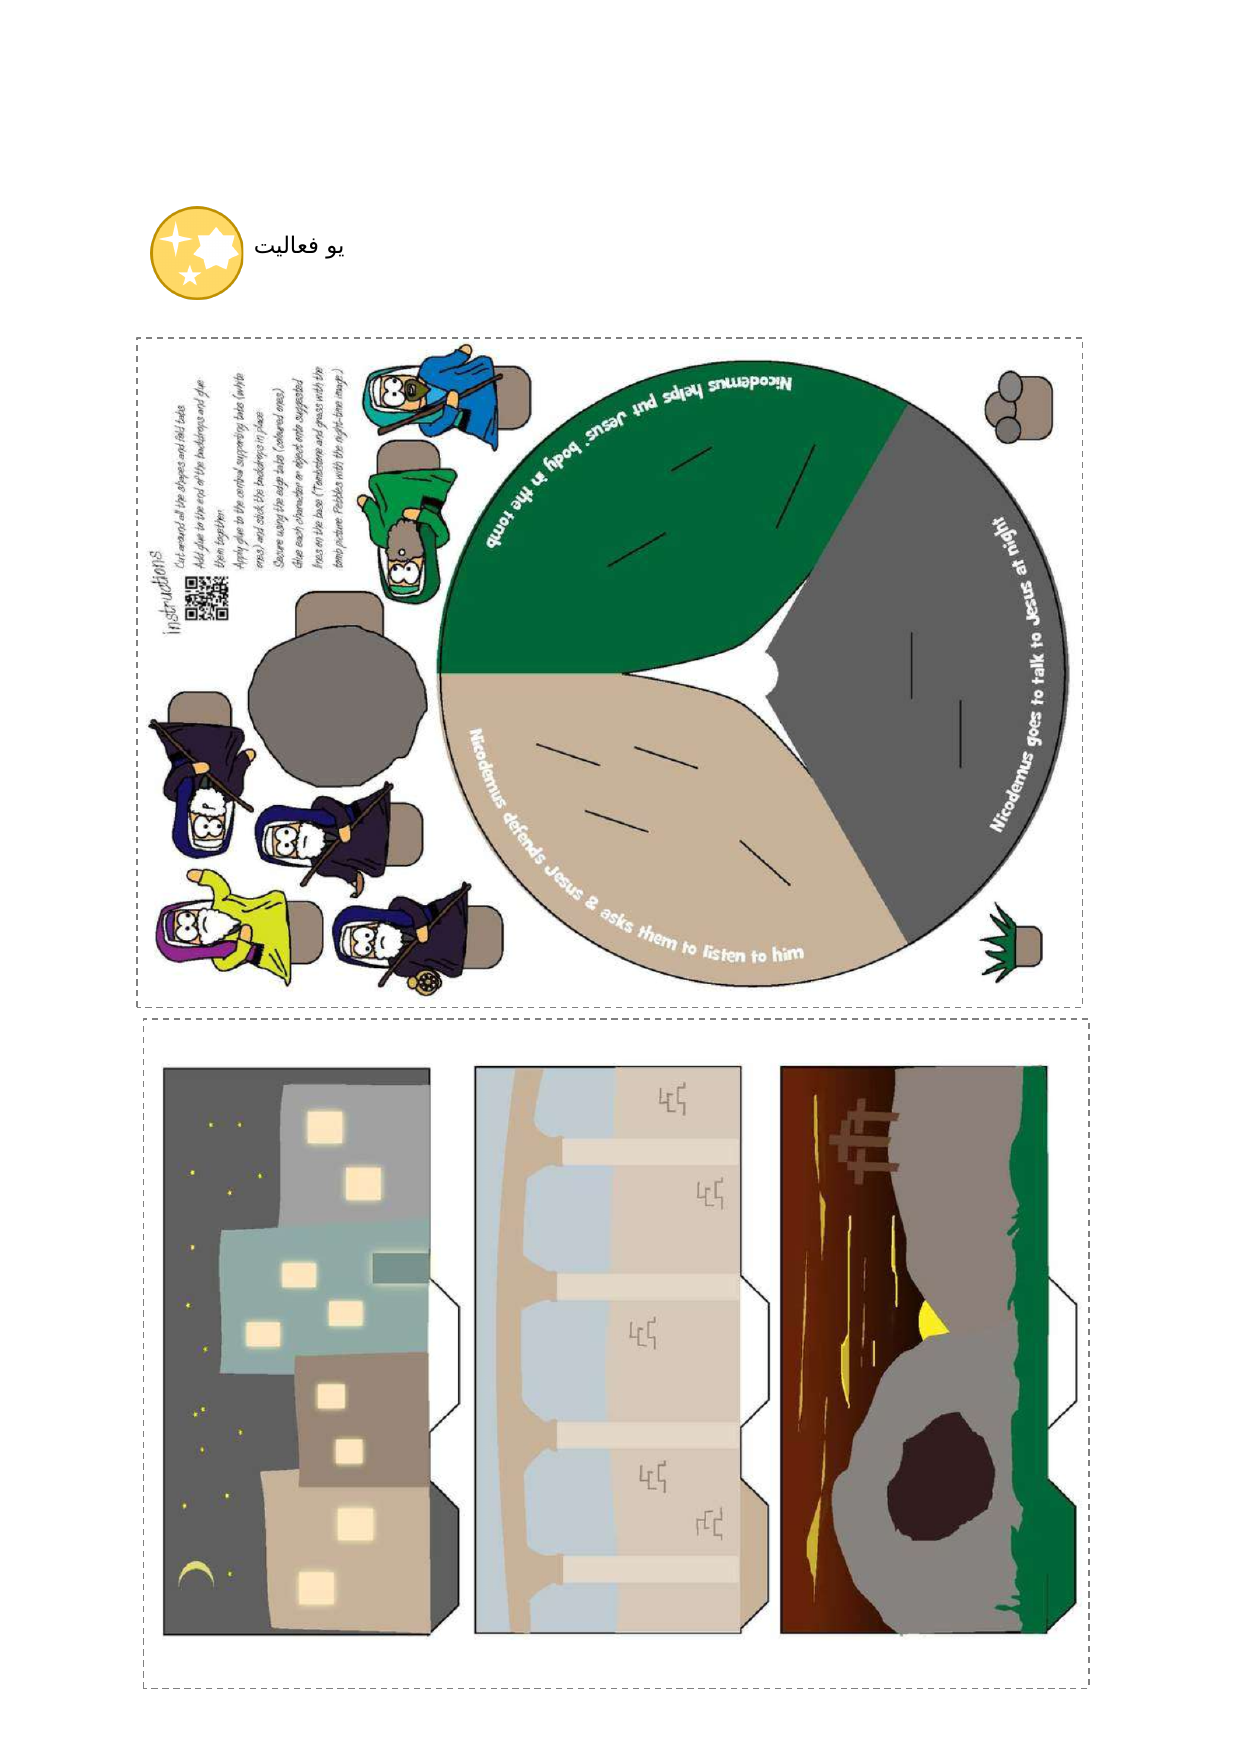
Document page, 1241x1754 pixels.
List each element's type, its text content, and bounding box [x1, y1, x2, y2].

picture [150, 206, 244, 300]
picture [139, 339, 1081, 1007]
picture [146, 1020, 1088, 1688]
text یو فعالیت [244, 232, 1090, 259]
